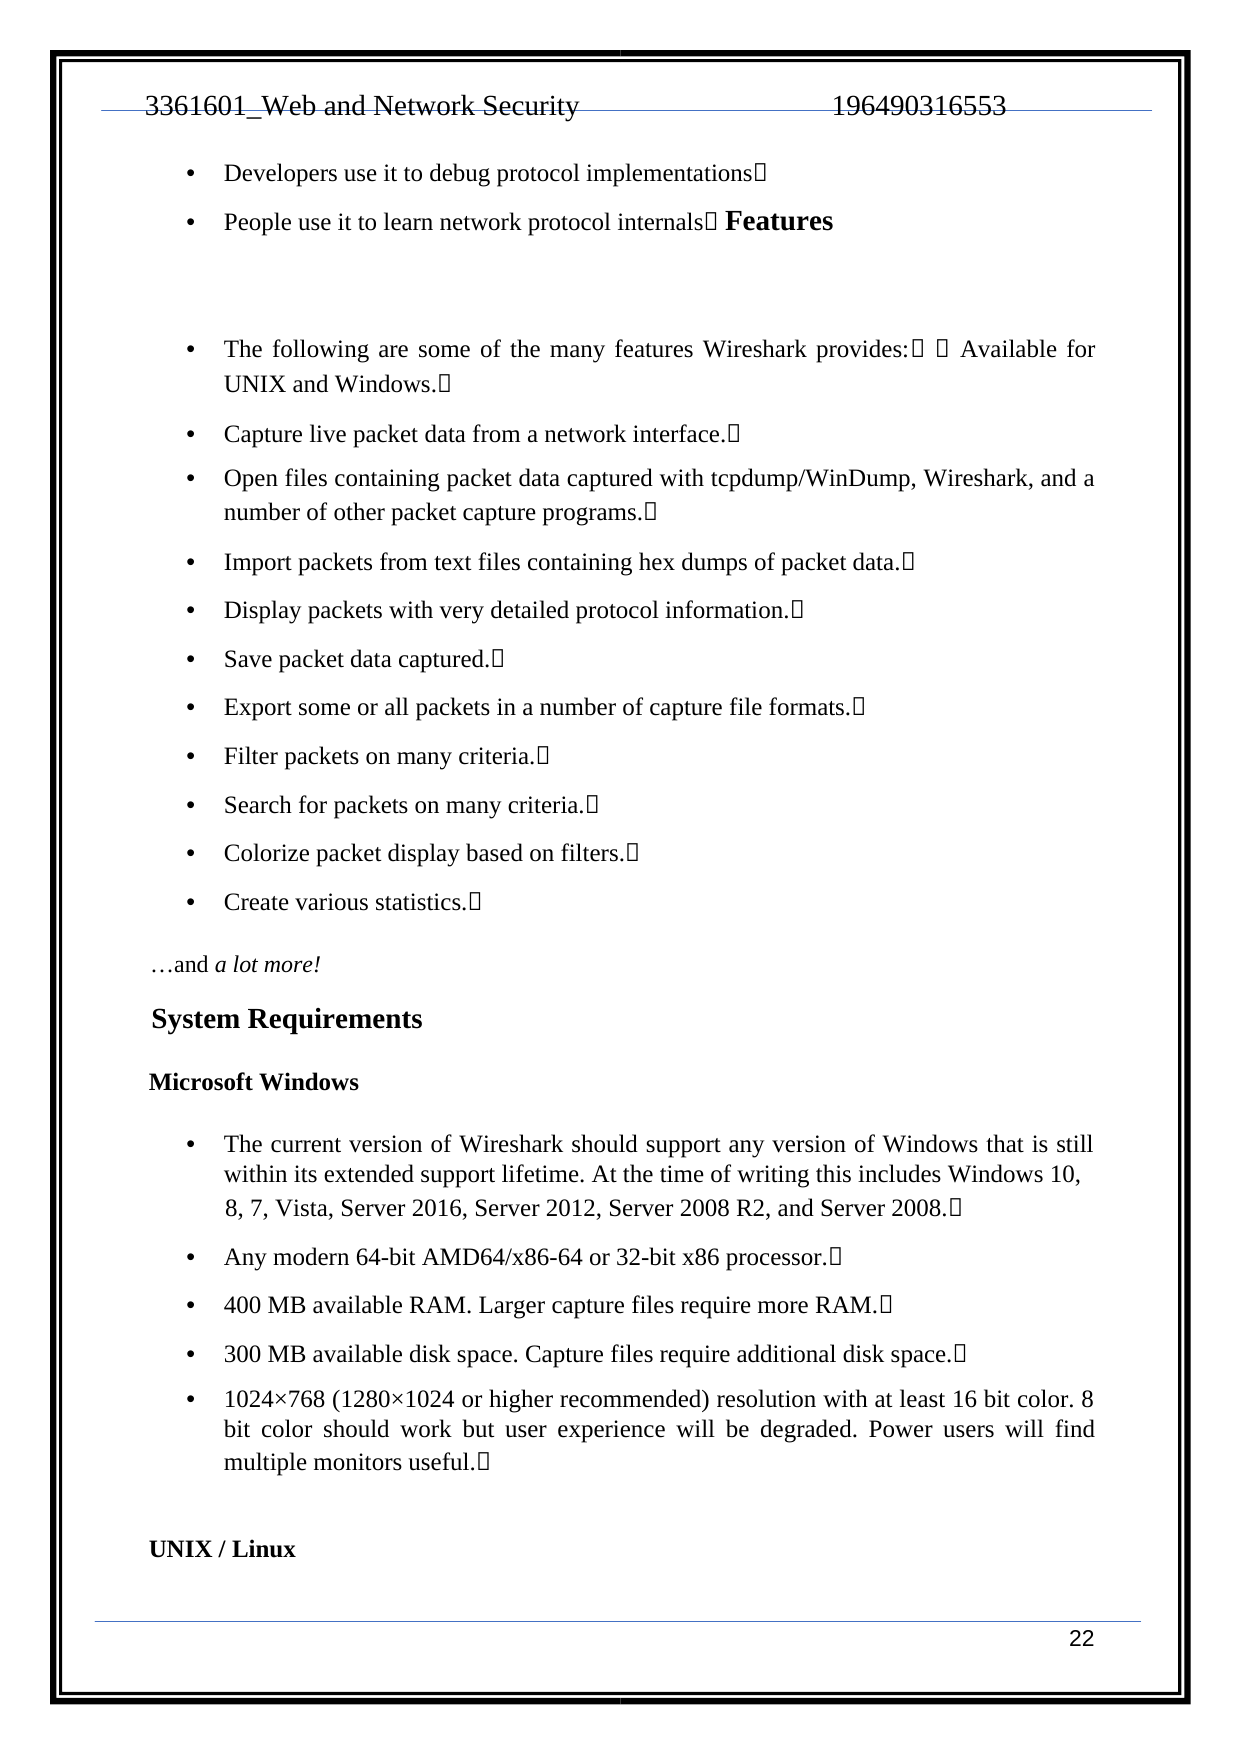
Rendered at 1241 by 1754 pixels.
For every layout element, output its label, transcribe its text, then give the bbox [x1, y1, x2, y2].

subtitle Microsoft Windows [148, 1067, 1100, 1096]
list The following are some of the many features Wireshark provides:  Available for UNIX and Windows. [186, 331, 1096, 400]
list Capture live packet data from a network interface. [186, 416, 1096, 450]
list Display packets with very detailed protocol information. [186, 592, 1096, 626]
list Open files containing packet data captured with tcpdump/WinDump, Wireshark, and a number of other packet capture programs. [186, 463, 1096, 527]
list Export some or all packets in a number of capture file formats. [186, 689, 1096, 723]
list 1024×768 (1280×1024 or higher recommended) resolution with at least 16 bit color. 8 bit color should work but user experience will be degraded. Power users will find multiple monitors useful. [186, 1384, 1096, 1478]
list Create various statistics. [186, 883, 1096, 917]
list Search for packets on many criteria. [186, 786, 1096, 820]
list Filter packets on many criteria. [186, 738, 1096, 772]
list The current version of Wireshark should support any version of Windows that is still within its extended support lifetime. At the time of writing this includes Windows 10, [186, 1129, 1096, 1188]
list Save packet data captured. [186, 641, 1096, 675]
list People use it to learn network protocol internals Features [186, 203, 1096, 238]
list Import packets from text files containing hex dumps of packet data. [186, 544, 1096, 578]
list Developers use it to debug protocol implementations [186, 155, 1096, 189]
text …and a lot more! [150, 950, 1100, 977]
text System Requirements [151, 1001, 1096, 1034]
subtitle UNIX / Linux [148, 1534, 1100, 1563]
list 300 MB available disk space. Capture files require additional disk space. [186, 1336, 1096, 1370]
list Colorize packet display based on filters. [186, 835, 1096, 869]
text 8, 7, Vista, Server 2016, Server 2012, Server 2008 R2, and Server 2008. [225, 1189, 1096, 1223]
list 400 MB available RAM. Larger capture files require more RAM. [186, 1287, 1096, 1321]
list Any modern 64-bit AMD64/x86-64 or 32-bit x86 processor. [186, 1238, 1096, 1273]
